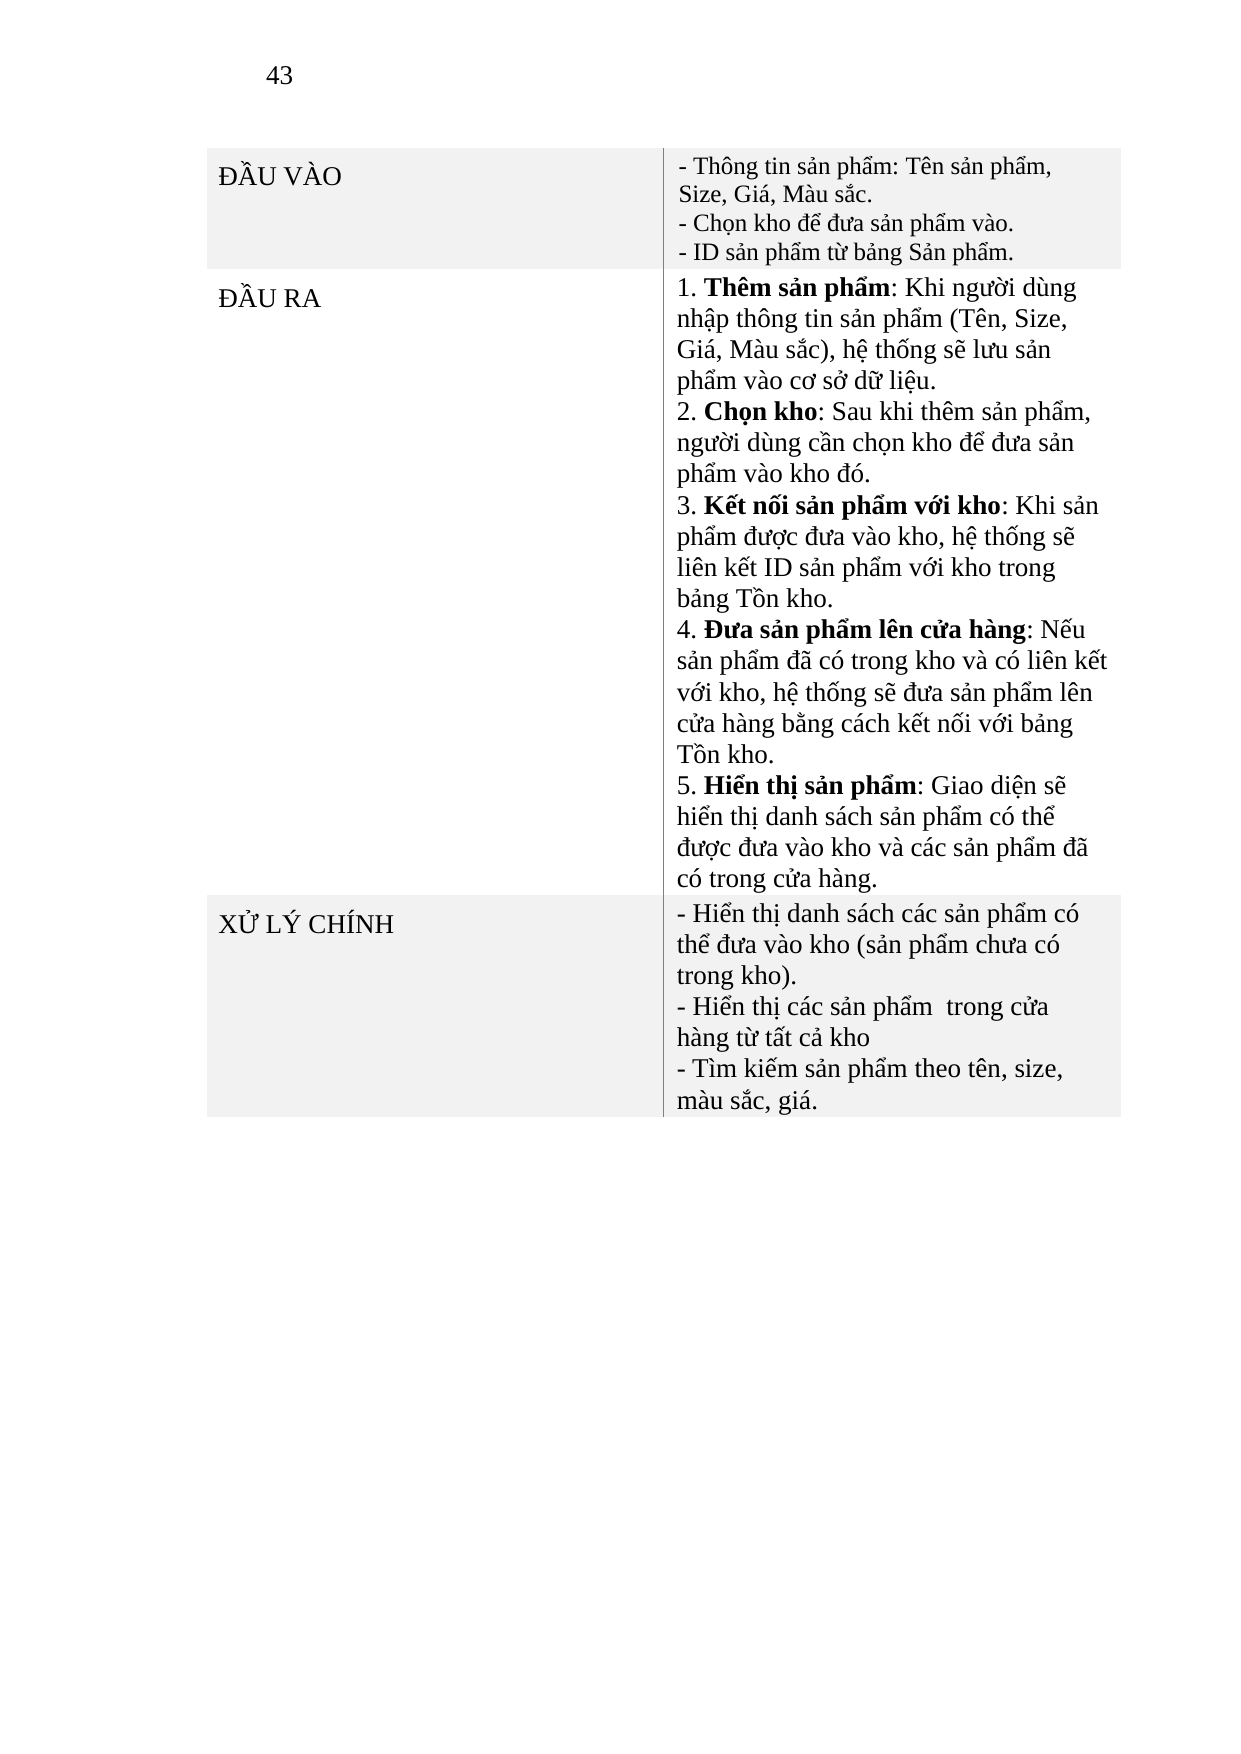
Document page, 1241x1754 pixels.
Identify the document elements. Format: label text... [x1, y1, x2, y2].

table_cell [664, 895, 1121, 1117]
table_cell Xử lý chính [207, 895, 663, 1117]
table_cell [664, 269, 1121, 895]
table_cell [664, 148, 1121, 269]
table_cell Đầu vào [207, 148, 663, 269]
table_cell Đầu ra [207, 269, 663, 895]
